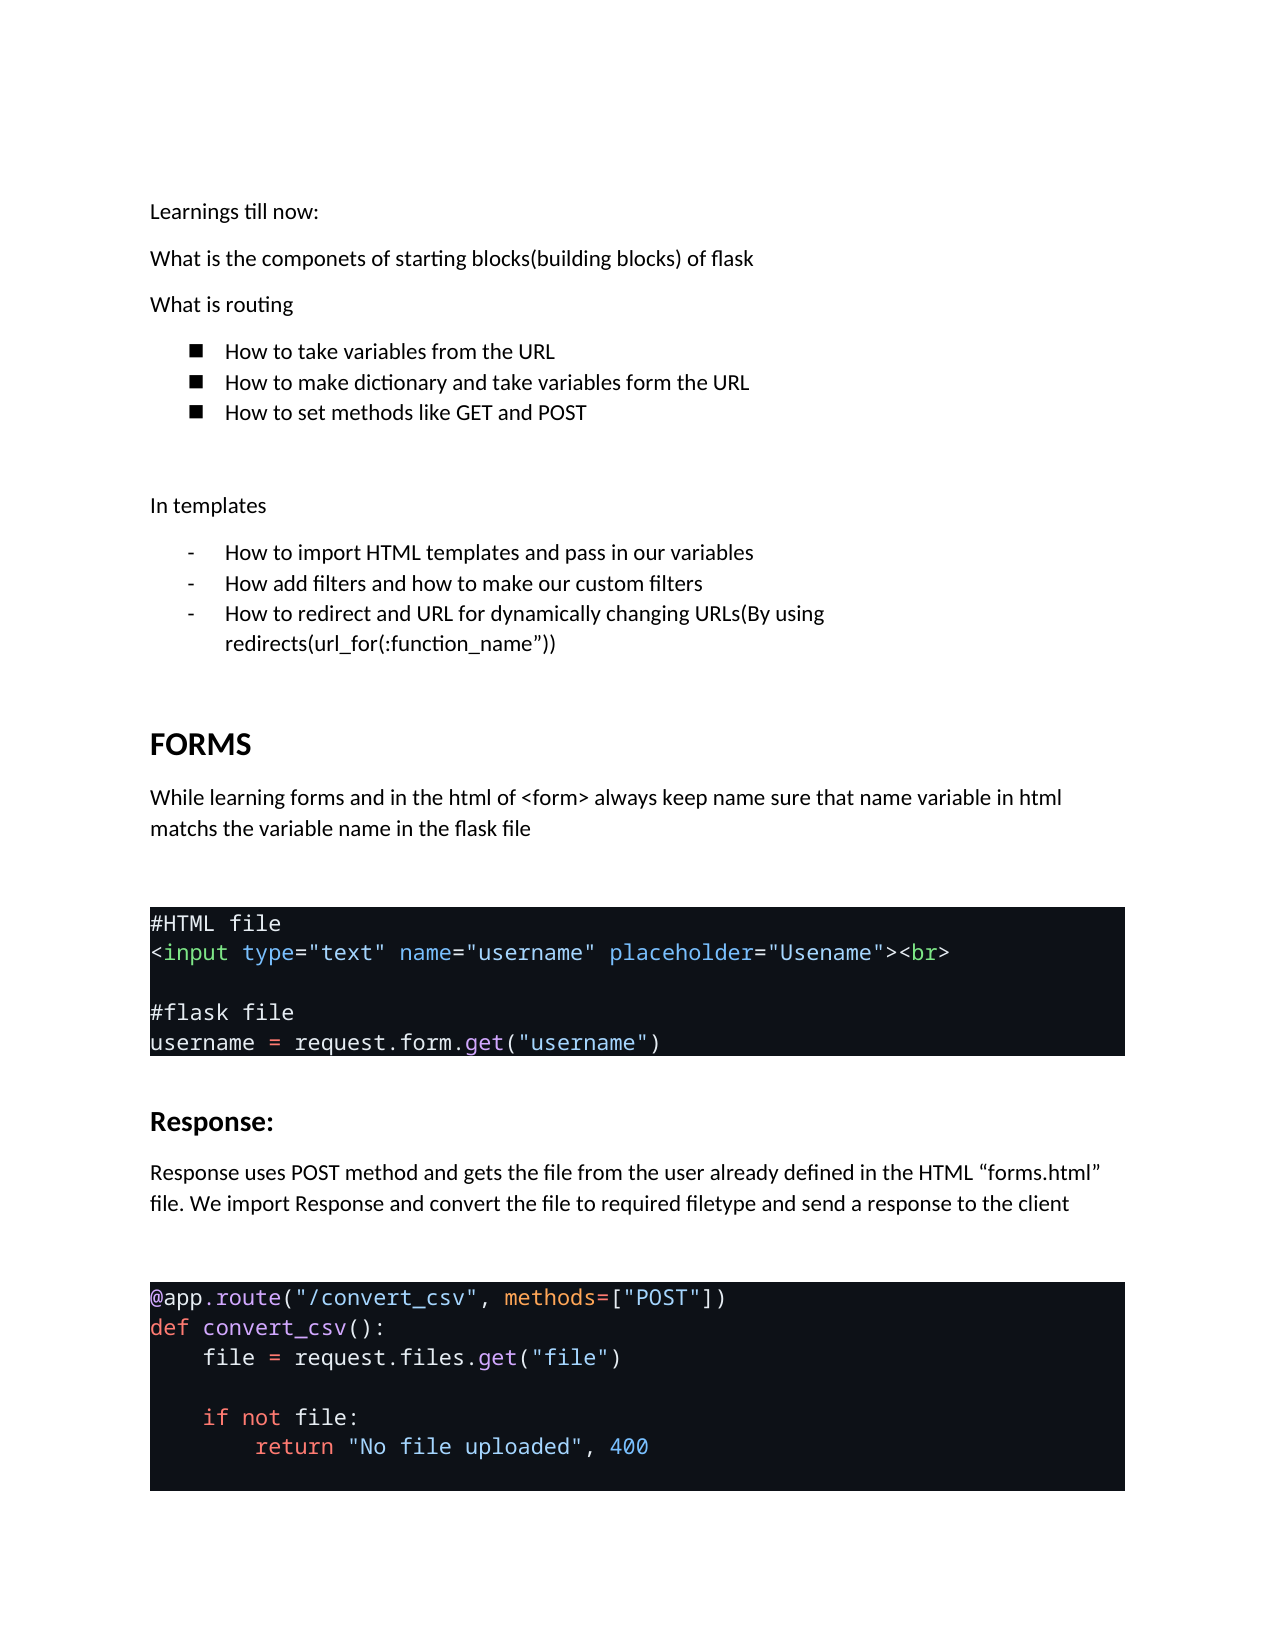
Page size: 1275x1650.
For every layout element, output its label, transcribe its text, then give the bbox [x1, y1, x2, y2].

text While learning forms and in the html of <form> always keep name sure that name variable in html matchs the variable name in the flask file [150, 783, 1125, 842]
text file = request.files.get("file") [150, 1342, 1125, 1372]
text What is the componets of starting blocks(building blocks) of flask [150, 244, 1125, 272]
text #flask file [150, 997, 1125, 1027]
text Response uses POST method and gets the file from the user already defined in the HTML “forms.html” file. We import Response and convert the file to required filetype and send a response to the client [150, 1158, 1125, 1217]
list How to set methods like GET and POST [187, 398, 1125, 426]
text Learnings till now: [150, 197, 1125, 225]
text username = request.form.get("username") [150, 1027, 1125, 1056]
list How to make dictionary and take variables form the URL [187, 368, 1125, 396]
text Response: [150, 1103, 1125, 1139]
list How add filters and how to make our custom filters [187, 569, 1125, 597]
list How to redirect and URL for dynamically changing URLs(By using redirects(url_for(:function_name”)) [187, 599, 1125, 657]
text if not file: [150, 1402, 1125, 1431]
text return "No file uploaded", 400 [150, 1431, 1125, 1461]
text #HTML file [150, 907, 1125, 937]
list How to import HTML templates and pass in our variables [187, 538, 1125, 567]
list How to take variables from the URL [187, 337, 1125, 366]
text What is routing [150, 291, 1125, 319]
text @app.route("/convert_csv", methods=["POST"]) [150, 1282, 1125, 1312]
text FORMS [150, 723, 1125, 764]
text <input type="text" name="username" placeholder="Usename"><br> [150, 937, 1125, 967]
text def convert_csv(): [150, 1312, 1125, 1342]
text In templates [150, 492, 1125, 520]
